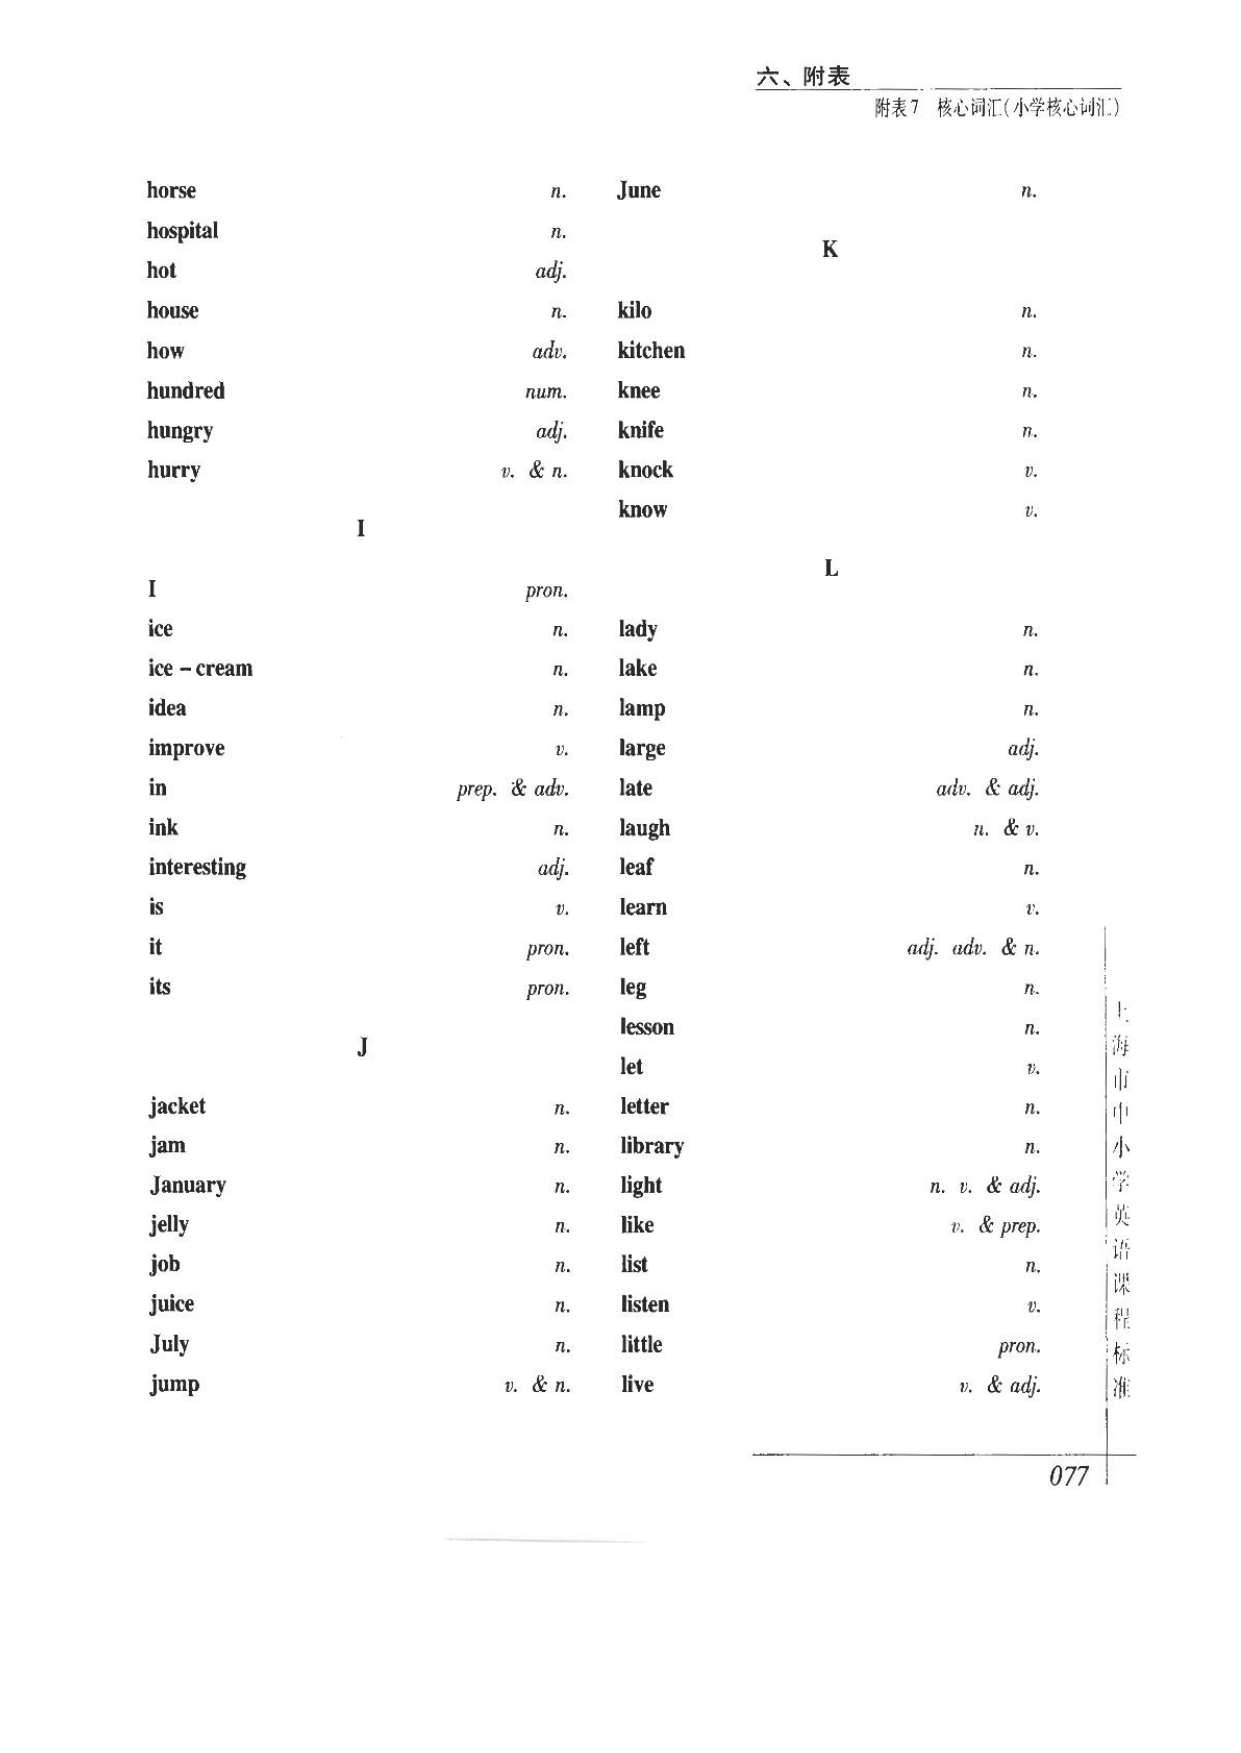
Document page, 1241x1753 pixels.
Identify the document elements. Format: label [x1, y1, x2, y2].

picture [444, 1533, 644, 1543]
picture [140, 60, 1141, 1489]
